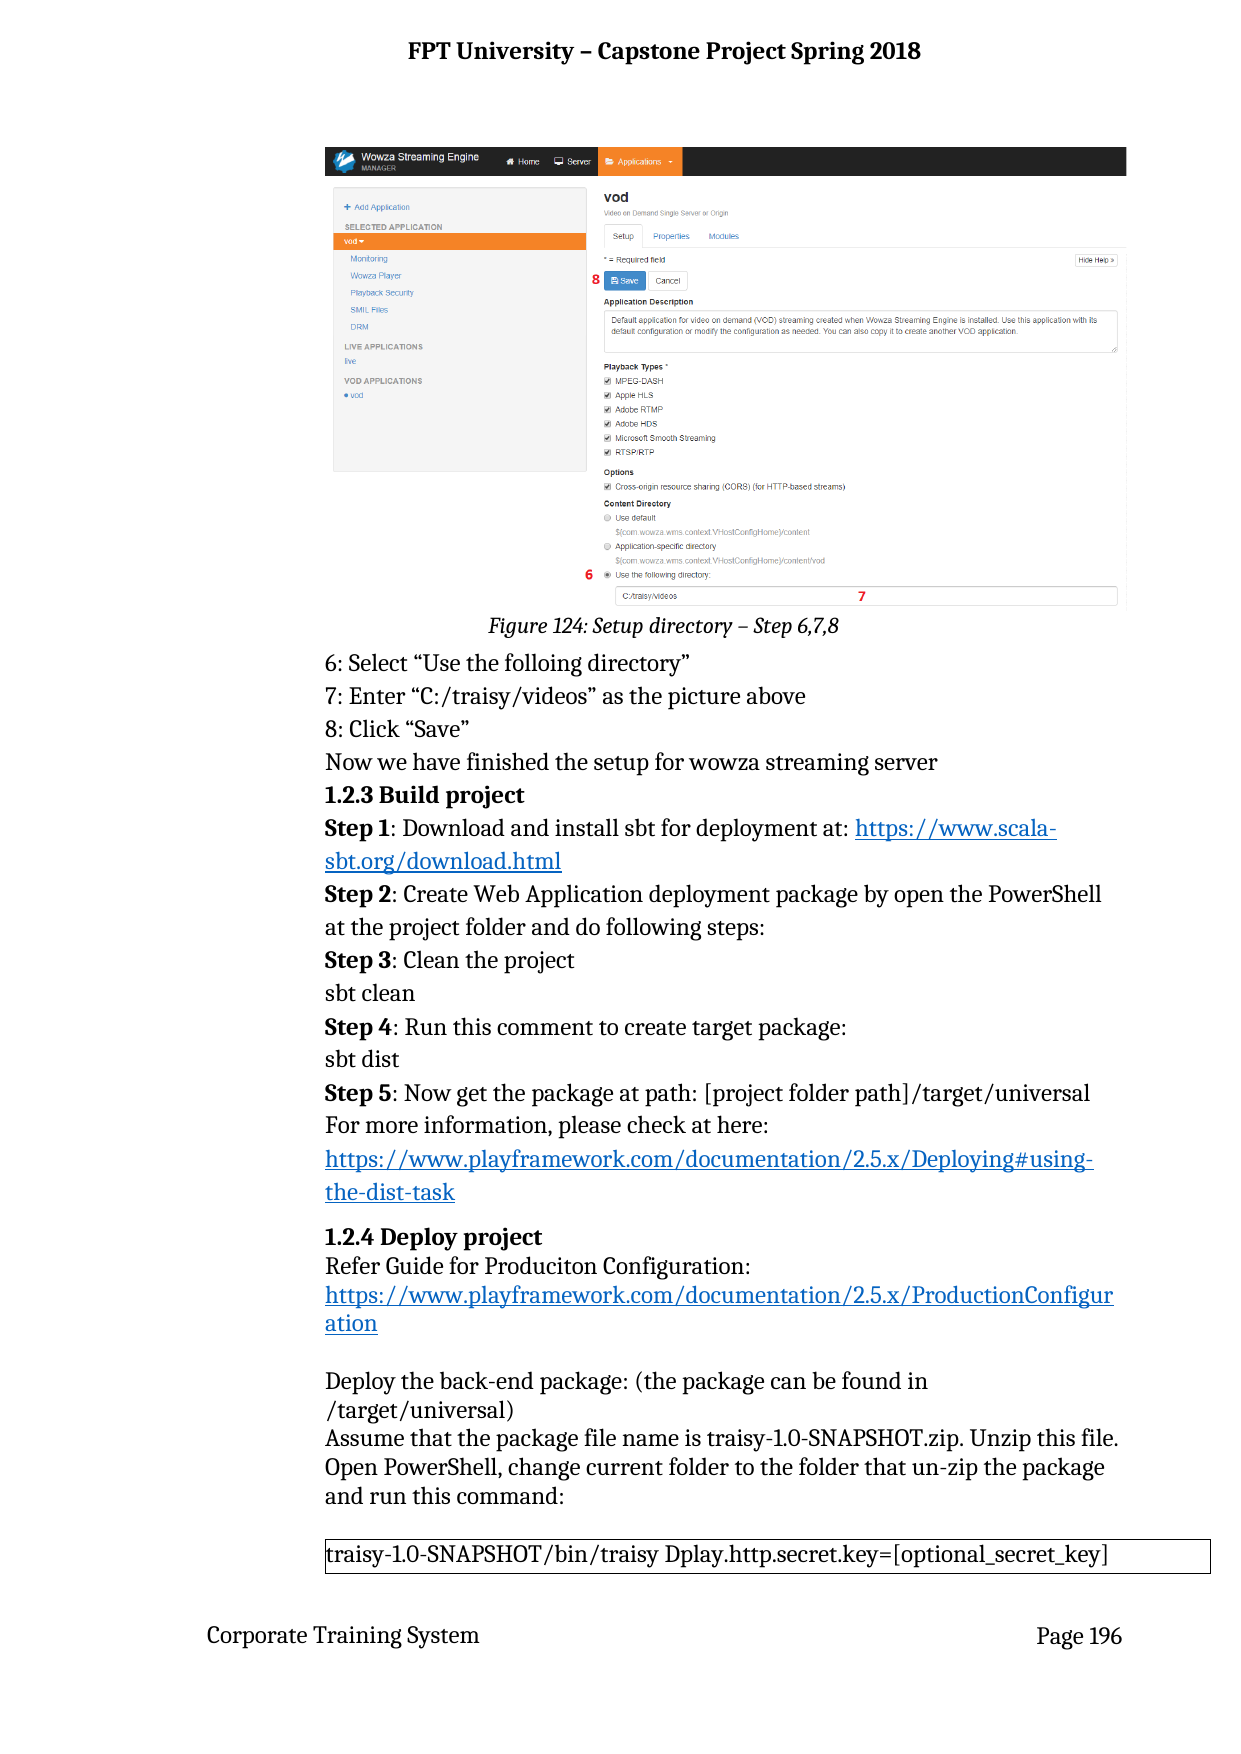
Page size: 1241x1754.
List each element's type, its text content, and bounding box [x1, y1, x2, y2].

text Step 3: Clean the project [325, 946, 1122, 975]
text Step 4: Run this comment to create target package: [325, 1012, 1122, 1041]
text 7: Enter “C:/traisy/videos” as the picture above [325, 682, 1122, 711]
text Step 5: Now get the package at path: [project folder path]/target/universal [325, 1078, 1122, 1107]
text 1.2.4 Deploy project [325, 1223, 1122, 1252]
text Figure 124: Setup directory – Step 6,7,8 [207, 613, 1122, 639]
text Step 2: Create Web Application deployment package by open the PowerShell at the project folder and do following steps: [325, 880, 1122, 942]
text Deploy the back-end package: (the package can be found in /target/universal) [325, 1367, 1122, 1424]
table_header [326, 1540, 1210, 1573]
text sbt clean [325, 979, 1122, 1008]
text Assume that the package file name is traisy-1.0-SNAPSHOT.zip. Unzip this file. Open PowerShell, change current folder to the folder that un-zip the package and run this command: [325, 1424, 1122, 1511]
text 8: Click “Save” [325, 715, 1122, 744]
text 6: Select “Use the folloing directory” [325, 649, 1122, 678]
text Refer Guide for Produciton Configuration: https://www.playframework.com/documentation/2.5.x/ProductionConfiguration [325, 1252, 1122, 1338]
text For more information, please check at here: https://www.playframework.com/documentation/2.5.x/Deploying#using-the-dist-task [325, 1111, 1122, 1206]
picture [325, 147, 1127, 611]
text 1.2.3 Build project Step 1: Download and install sbt for deployment at: https://www.scala-sbt.org/download.html [325, 781, 1122, 876]
text sbt dist [325, 1045, 1122, 1074]
text Now we have finished the setup for wowza streaming server [325, 748, 1122, 777]
